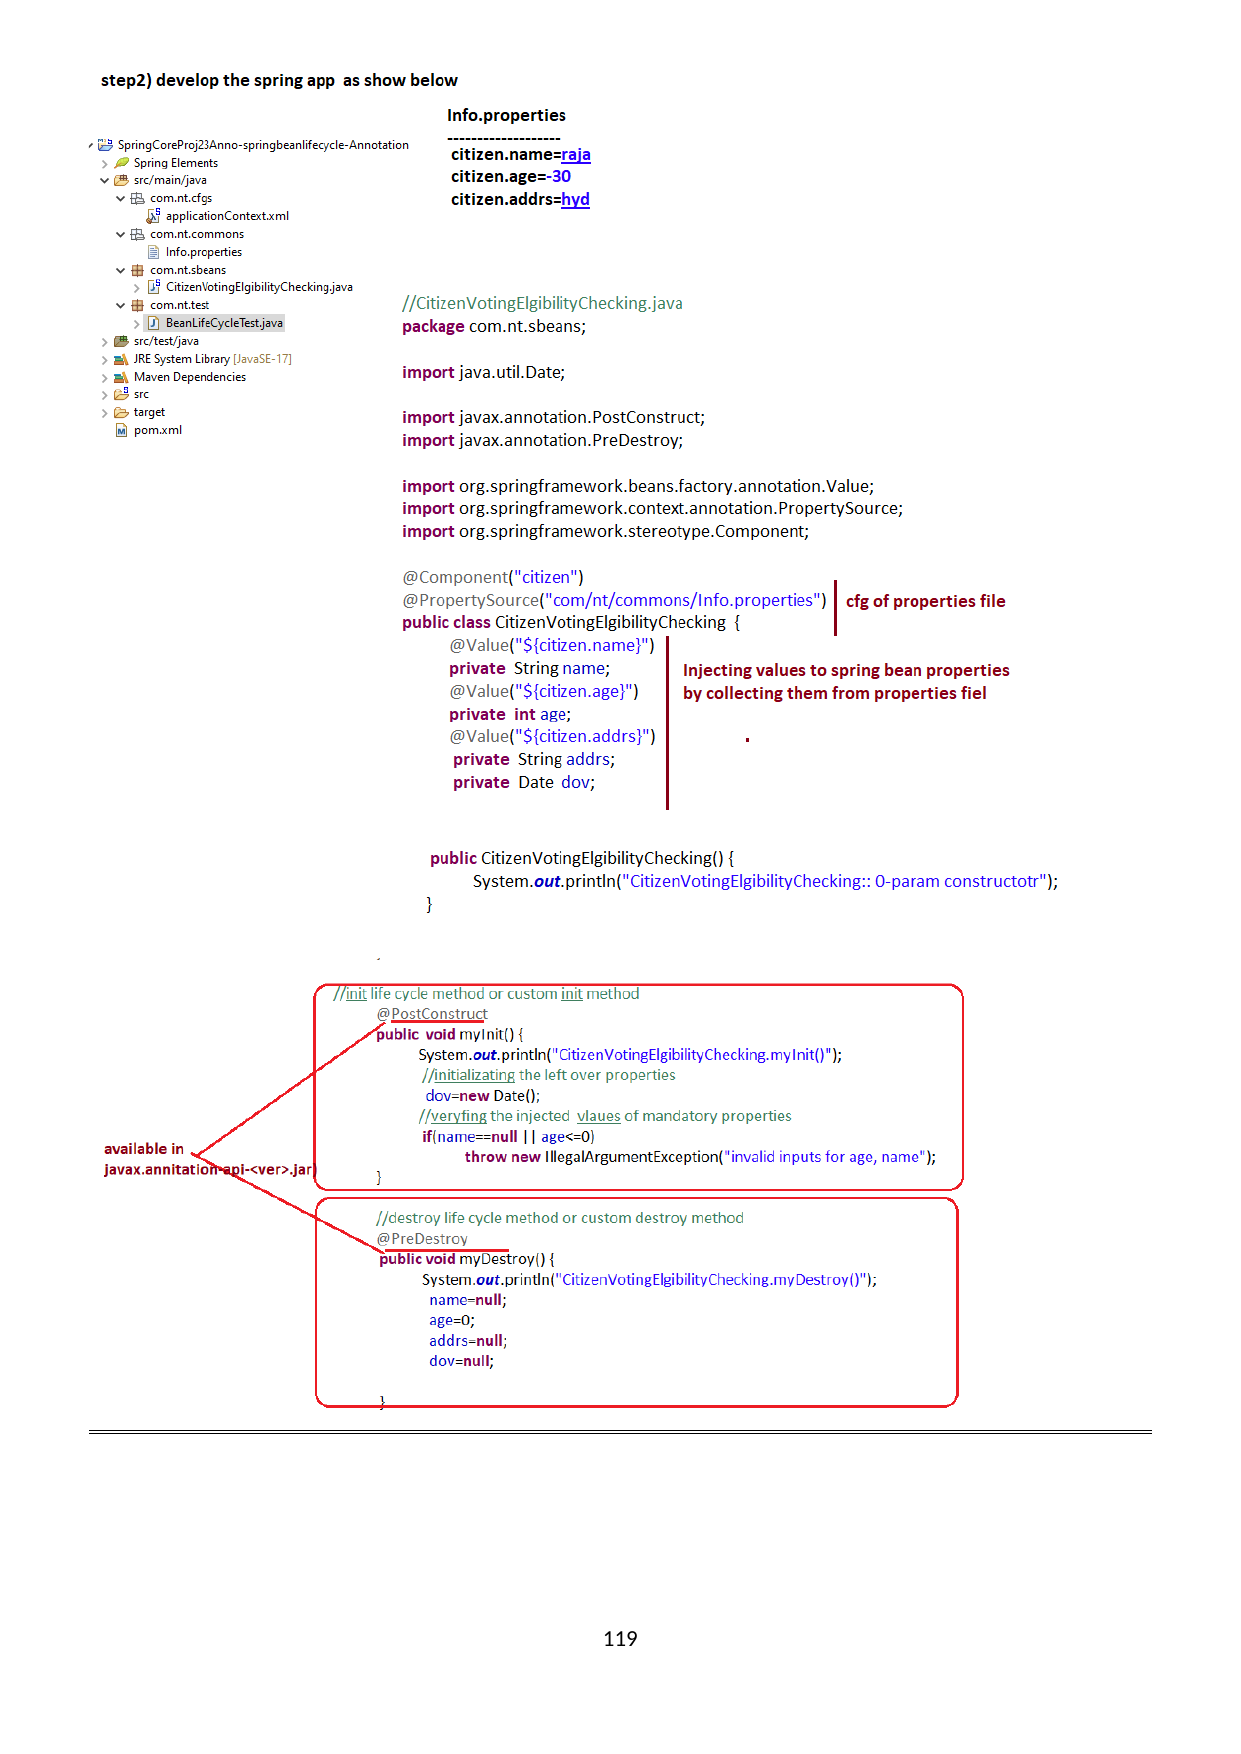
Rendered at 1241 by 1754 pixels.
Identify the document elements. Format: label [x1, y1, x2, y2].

picture [88, 59, 1152, 943]
picture [88, 945, 1152, 1428]
